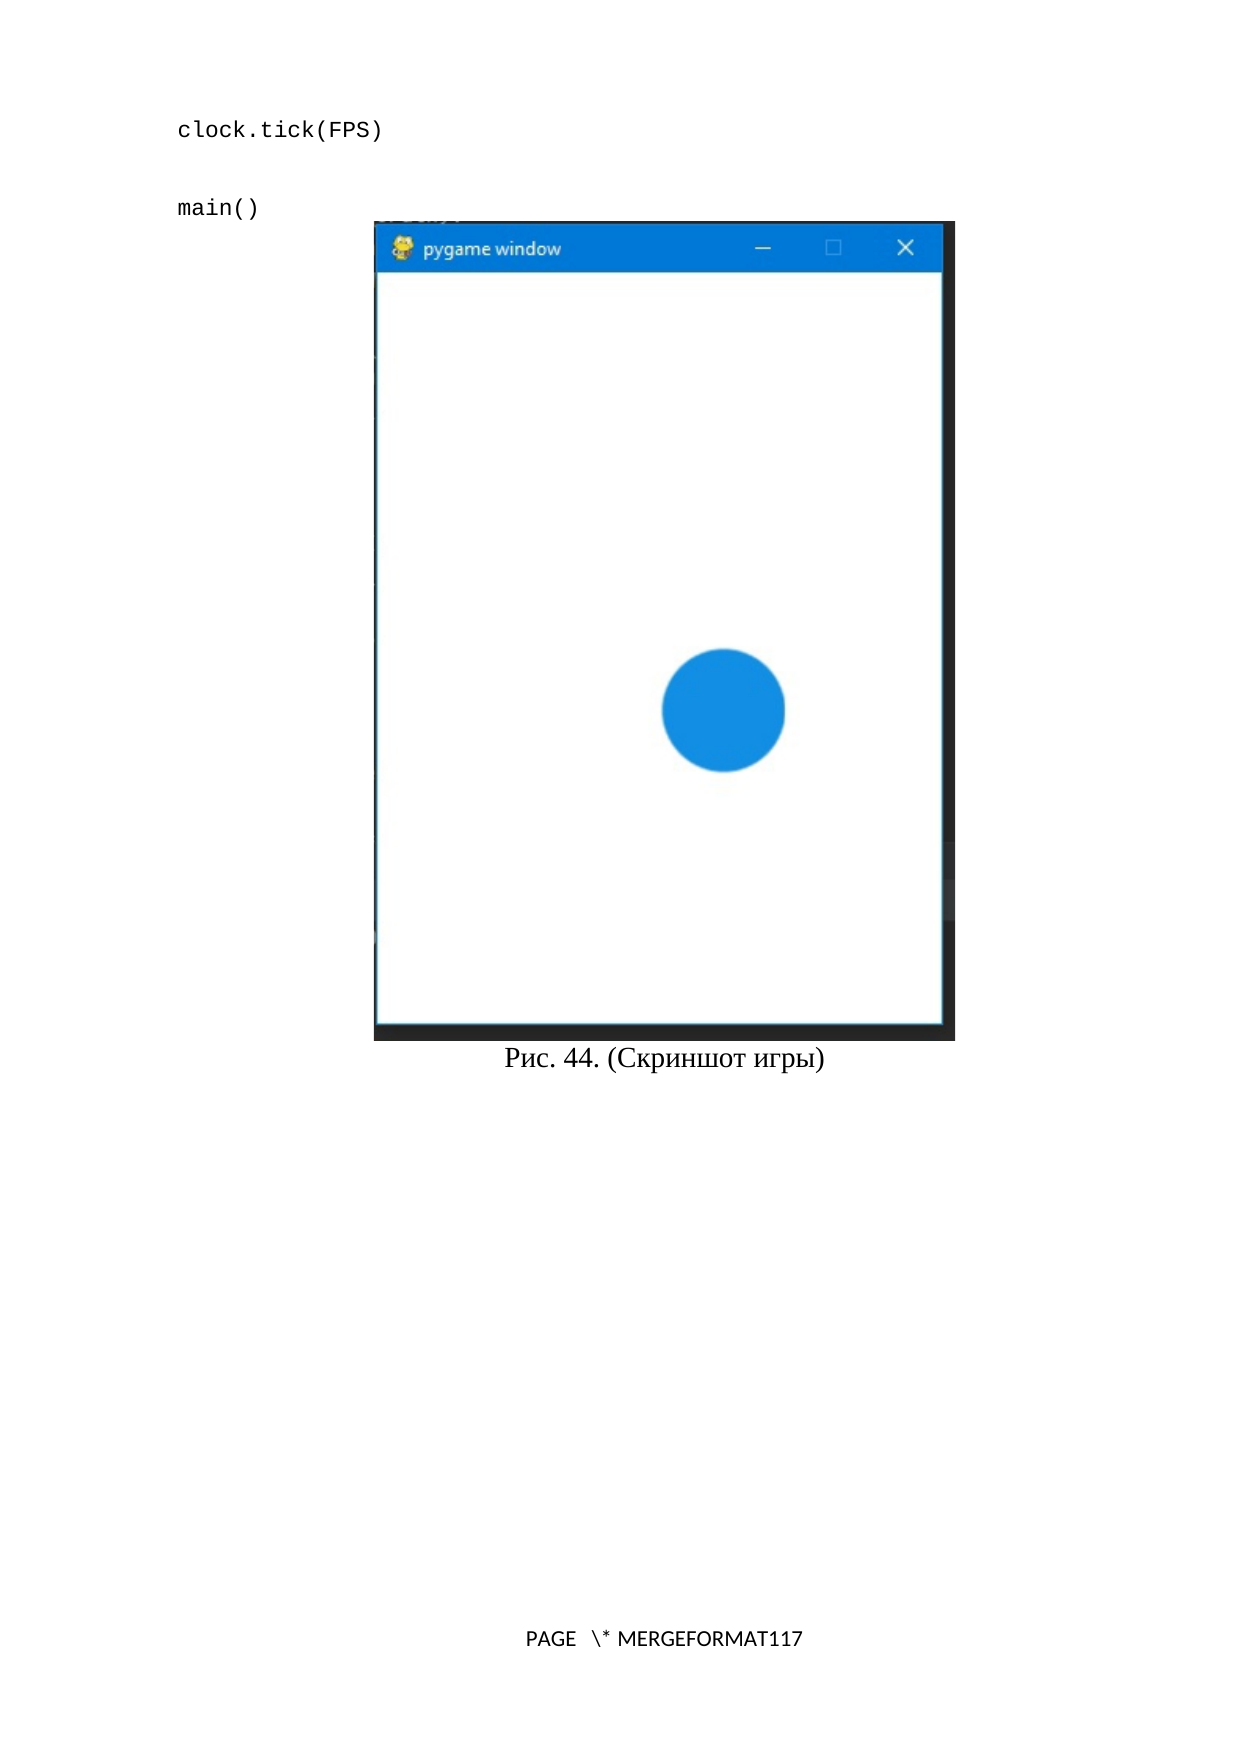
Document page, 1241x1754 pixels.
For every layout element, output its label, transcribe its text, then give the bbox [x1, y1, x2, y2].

picture [373, 221, 955, 1041]
text Рис. 44. (Скриншот игры) [177, 1041, 1152, 1074]
text main() [177, 196, 1152, 222]
text clock.tick(FPS) [177, 118, 1152, 144]
